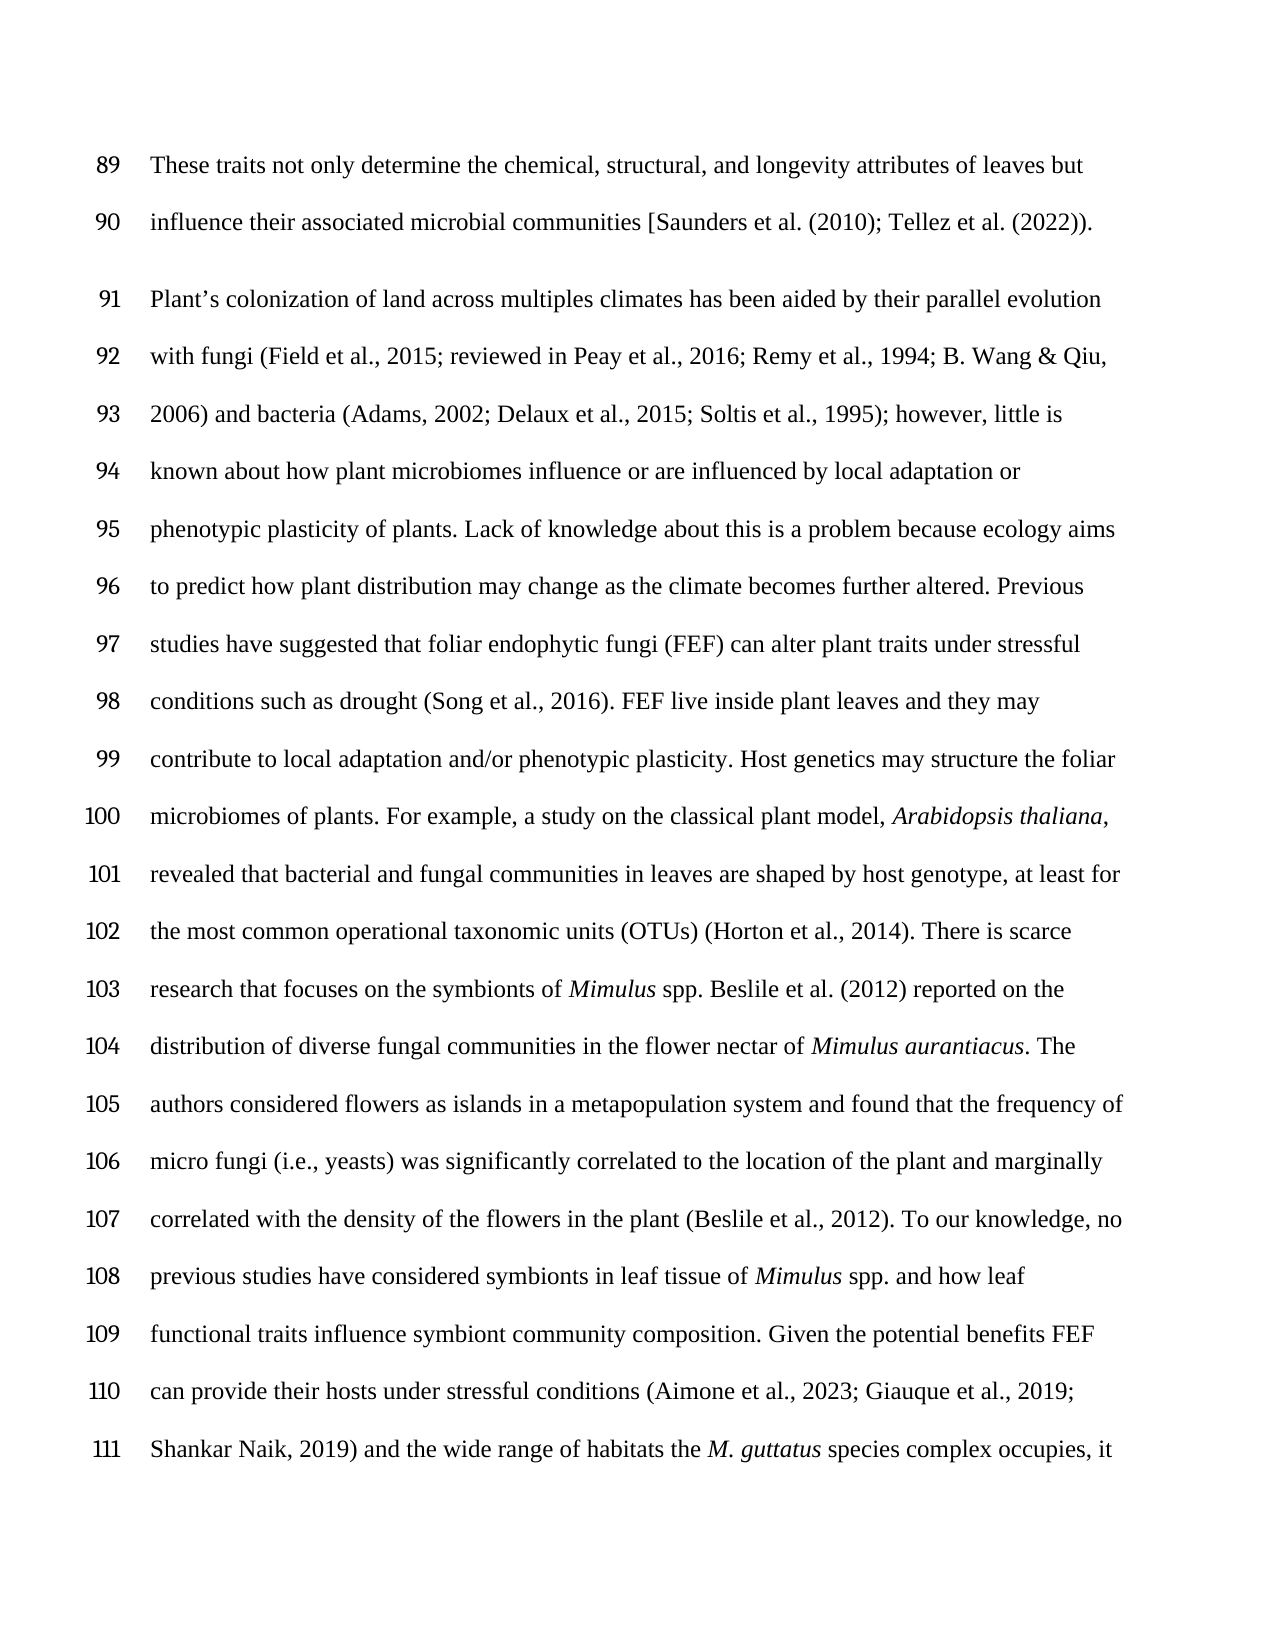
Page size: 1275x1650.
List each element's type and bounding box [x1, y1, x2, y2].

text [150, 150, 1125, 236]
text [150, 284, 1125, 1462]
